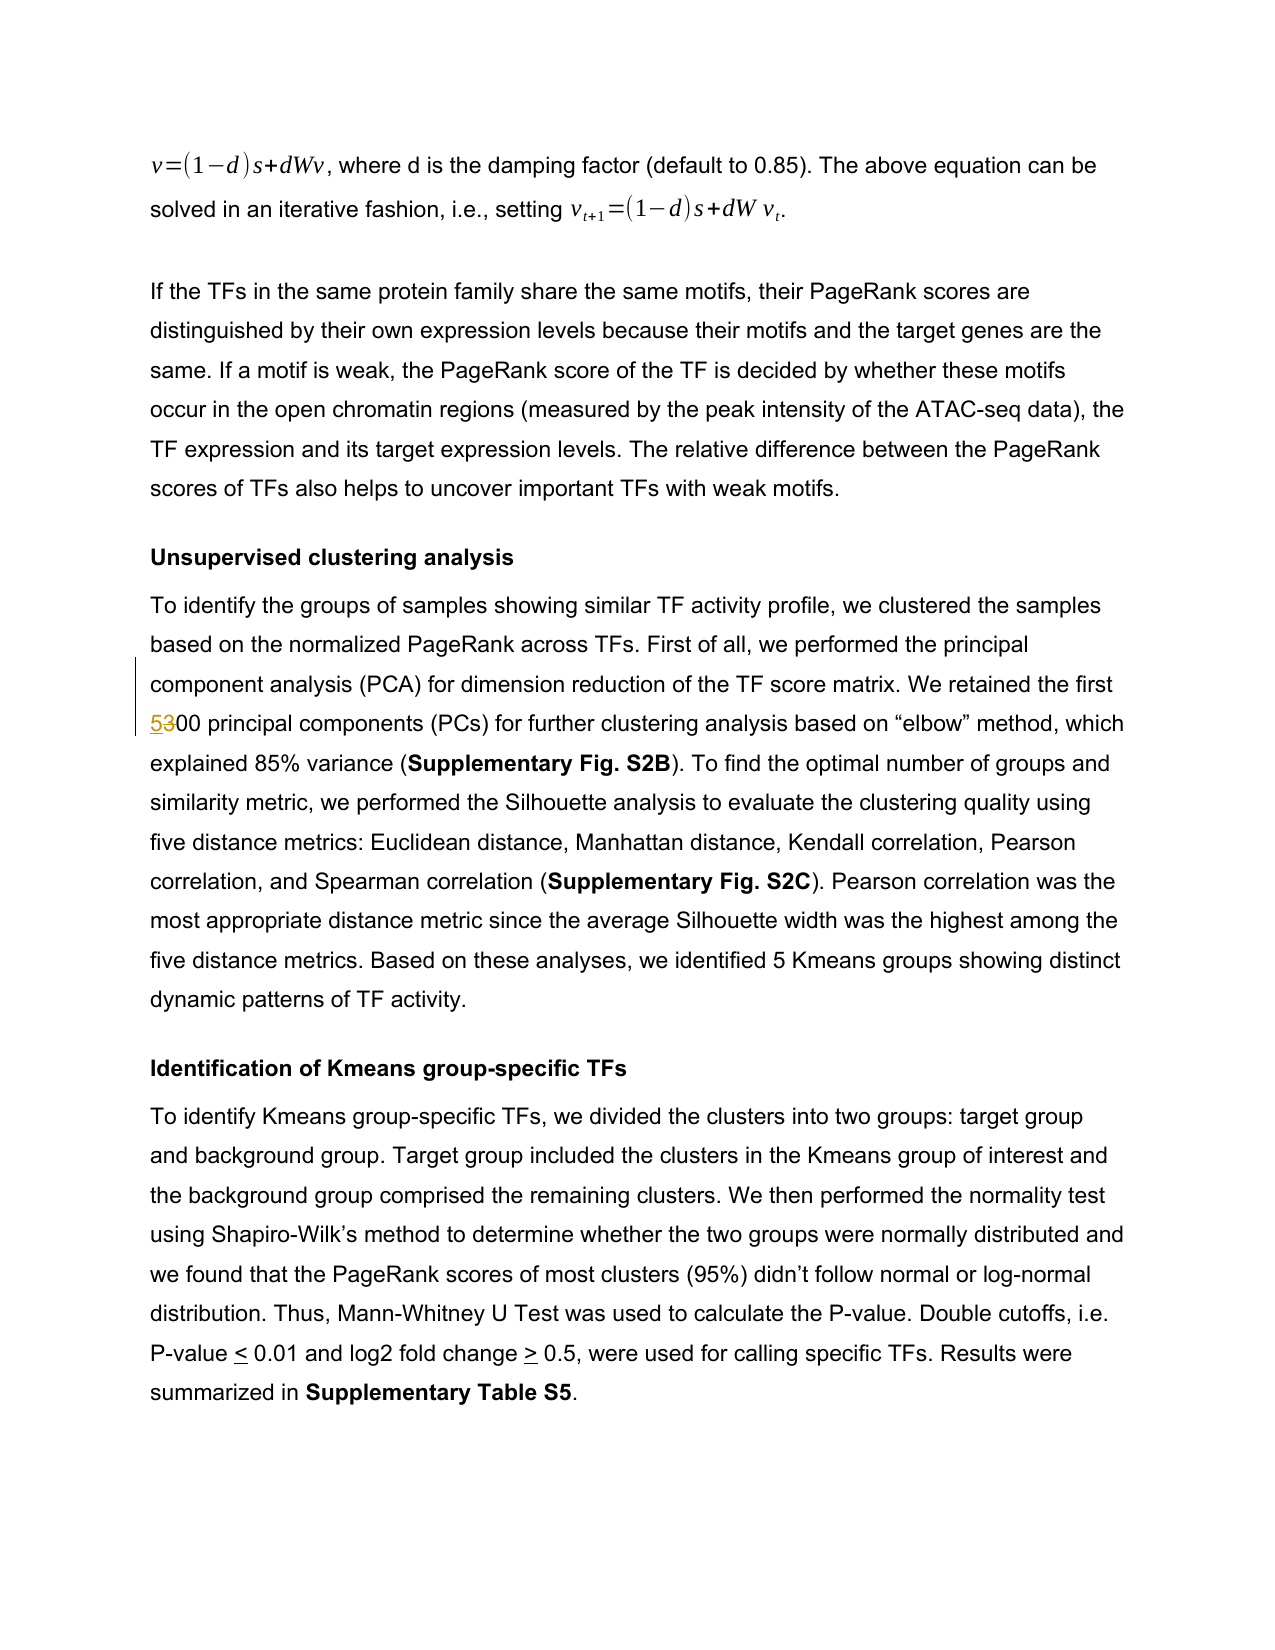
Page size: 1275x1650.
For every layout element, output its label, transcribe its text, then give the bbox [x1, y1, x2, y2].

subtitle Unsupervised clustering analysis [150, 544, 1125, 570]
text To identify Kmeans group-specific TFs, we divided the clusters into two groups: target group and background group. Target group included the clusters in the Kmeans group of interest and the background group comprised the remaining clusters. We then performed the normality test using Shapiro-Wilk’s method to determine whether the two groups were normally distributed and we found that the PageRank scores of most clusters (95%) didn’t follow normal or log-normal distribution. Thus, Mann-Whitney U Test was used to calculate the P-value. Double cutoffs, i.e. P-value < 0.01 and log2 fold change > 0.5, were used for calling specific TFs. Results were summarized in Supplementary Table S5. [150, 1103, 1125, 1406]
text If the TFs in the same protein family share the same motifs, their PageRank scores are distinguished by their own expression levels because their motifs and the target genes are the same. If a motif is weak, the PageRank score of the TF is decided by whether these motifs occur in the open chromatin regions (measured by the peak intensity of the ATAC-seq data), the TF expression and its target expression levels. The relative difference between the PageRank scores of TFs also helps to uncover important TFs with weak motifs. [150, 278, 1125, 501]
text To identify the groups of samples showing similar TF activity profile, we clustered the samples based on the normalized PageRank across TFs. First of all, we performed the principal component analysis (PCA) for dimension reduction of the TF score matrix. We retained the first 00 principal components (PCs) for further clustering analysis based on “elbow” method, which explained 85% variance (Supplementary Fig. S2B). To find the optimal number of groups and similarity metric, we performed the Silhouette analysis to evaluate the clustering quality using five distance metrics: Euclidean distance, Manhattan distance, Kendall correlation, Pearson correlation, and Spearman correlation (Supplementary Fig. S2C). Pearson correlation was the most appropriate distance metric since the average Silhouette width was the highest among the five distance metrics. Based on these analyses, we identified 5 Kmeans groups showing distinct dynamic patterns of TF activity. [150, 592, 1125, 1013]
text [150, 150, 1125, 225]
subtitle Identification of Kmeans group-specific TFs [150, 1055, 1125, 1081]
